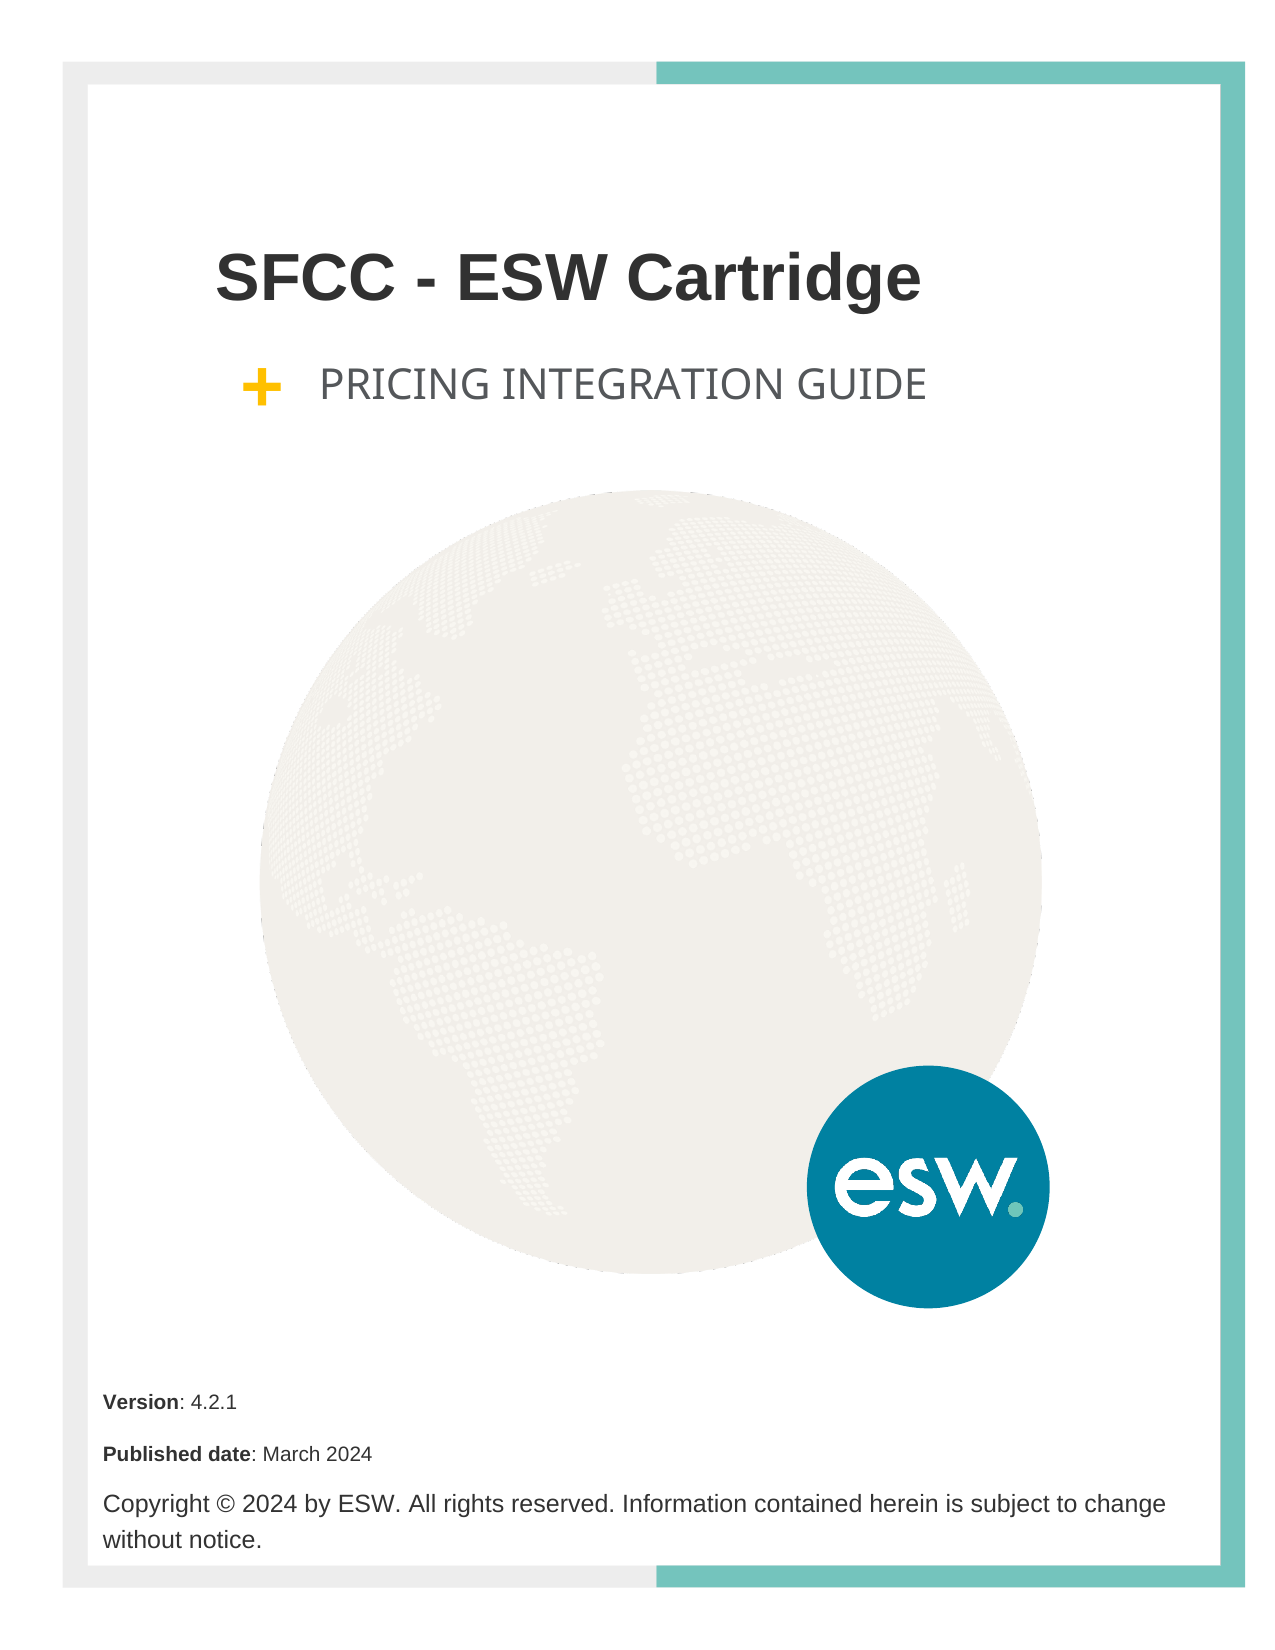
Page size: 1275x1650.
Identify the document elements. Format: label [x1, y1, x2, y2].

picture [62, 61, 1246, 1588]
